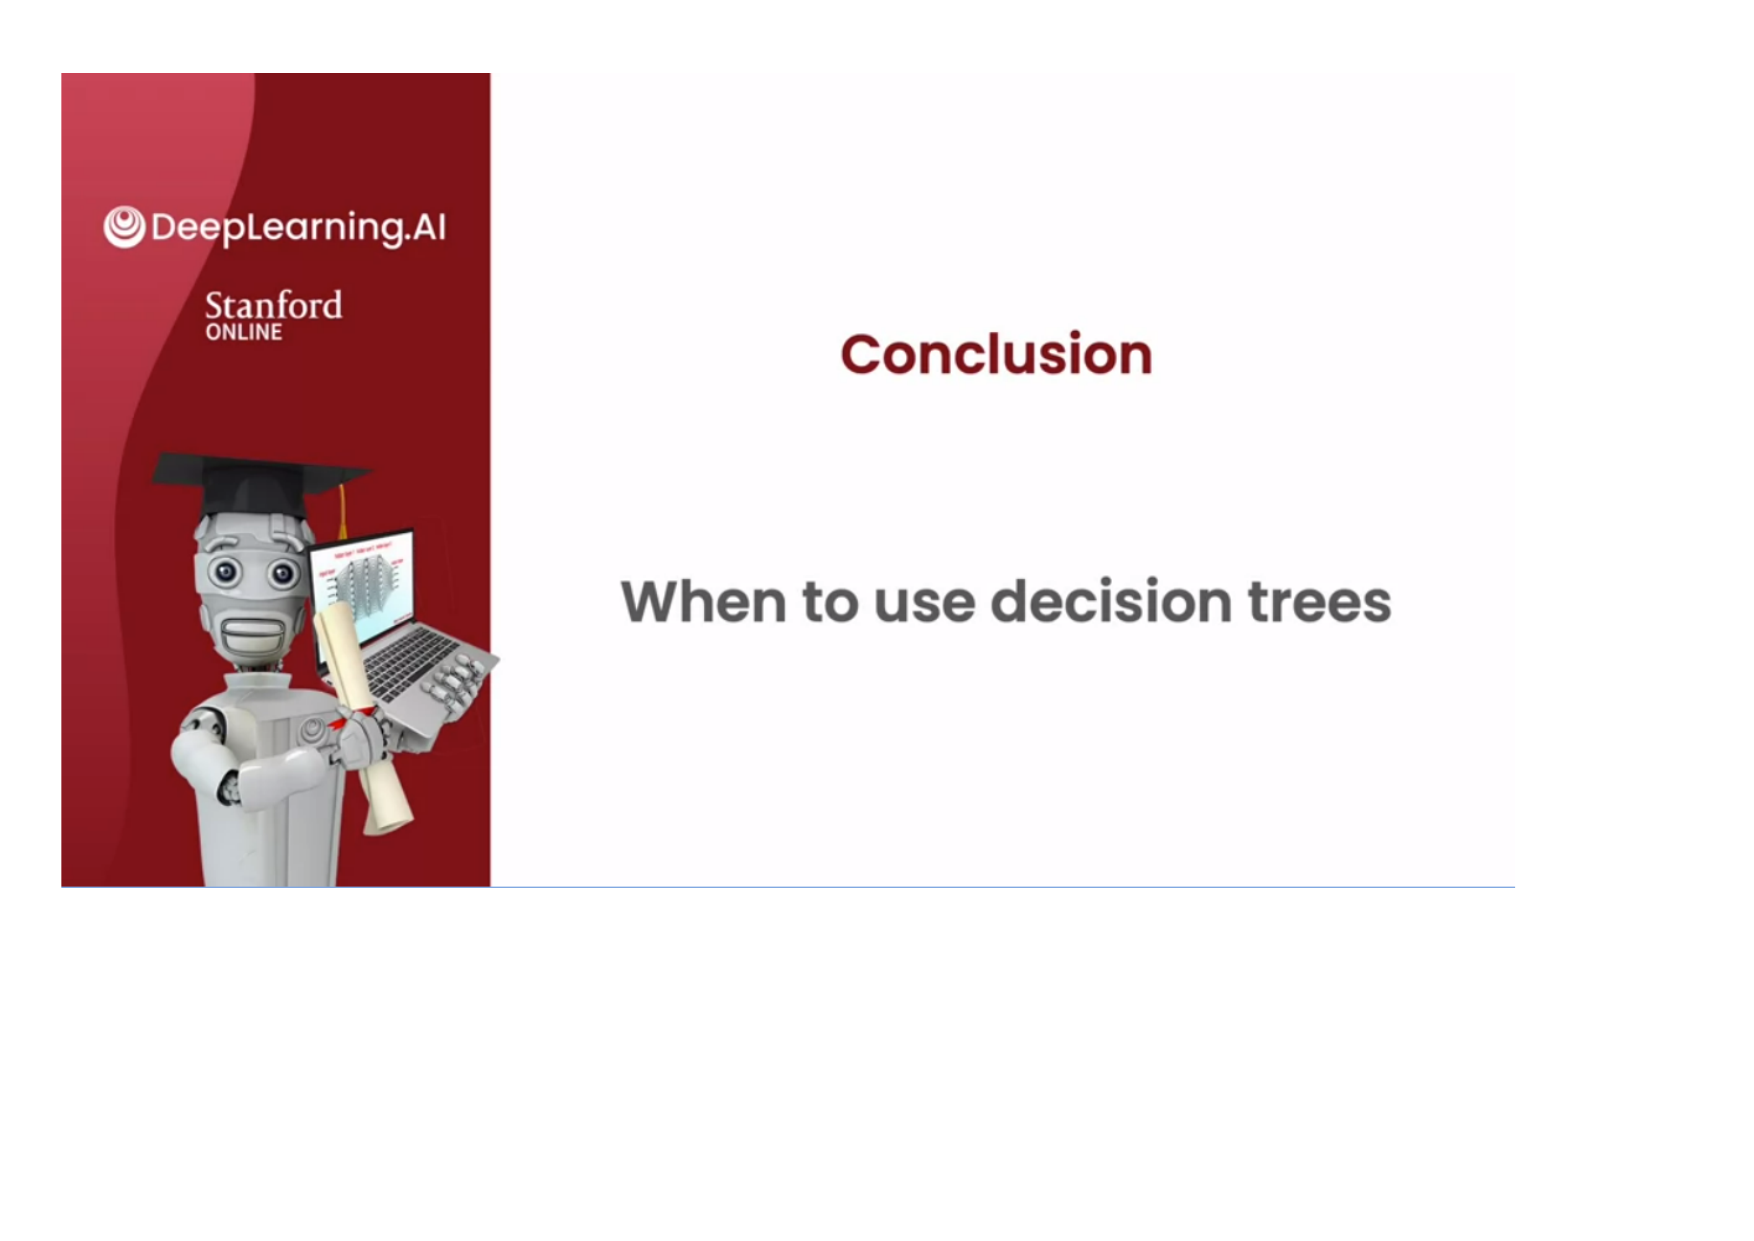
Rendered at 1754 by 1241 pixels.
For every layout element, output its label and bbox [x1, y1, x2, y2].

picture [61, 73, 1516, 888]
